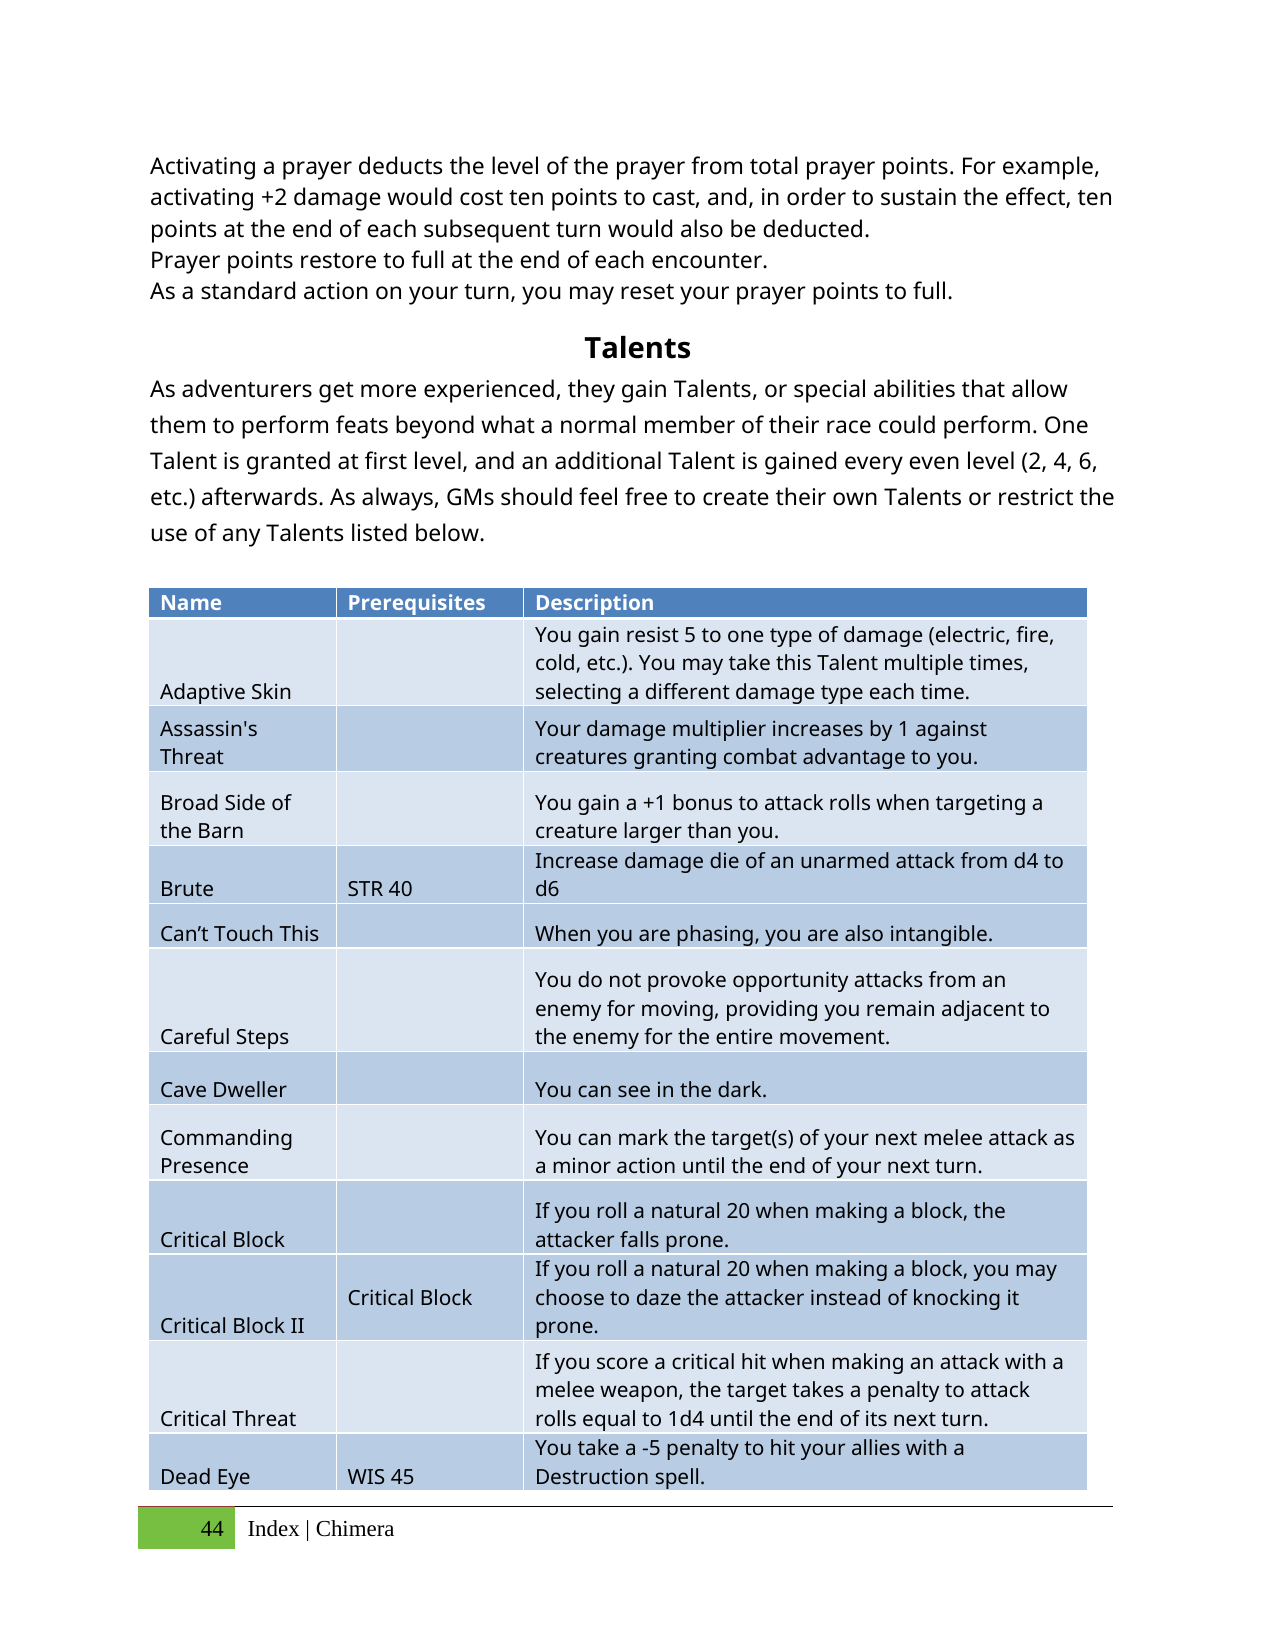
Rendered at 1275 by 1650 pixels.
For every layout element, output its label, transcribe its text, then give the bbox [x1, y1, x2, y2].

table_cell Adaptive Skin [149, 620, 336, 705]
table_cell [337, 1052, 523, 1104]
table_cell Careful Steps [149, 949, 336, 1051]
table_cell Can’t Touch This [149, 904, 336, 947]
table_header Prerequisites [337, 588, 523, 617]
table_cell [337, 1341, 523, 1432]
table_cell When you are phasing, you are also intangible. [524, 904, 1087, 947]
table_cell Your damage multiplier increases by 1 against creatures granting combat advantage to you. [524, 706, 1087, 771]
table_cell [337, 1105, 523, 1179]
table_cell Critical Block II [149, 1255, 336, 1340]
table_header Name [149, 588, 336, 617]
table_cell You take a -5 penalty to hit your allies with a Destruction spell. [524, 1434, 1087, 1490]
table_cell [337, 772, 523, 845]
table_cell You can see in the dark. [524, 1052, 1087, 1104]
table_cell If you roll a natural 20 when making a block, the attacker falls prone. [524, 1181, 1087, 1253]
table_cell You gain a +1 bonus to attack rolls when targeting a creature larger than you. [524, 772, 1087, 845]
table_cell WIS 45 [337, 1434, 523, 1490]
table_cell STR 40 [337, 846, 523, 903]
text As adventurers get more experienced, they gain Talents, or special abilities that allow them to perform feats beyond what a normal member of their race could perform. One Talent is granted at first level, and an additional Talent is gained every even level (2, 4, 6, etc.) afterwards. As always, GMs should feel free to create their own Talents or restrict the use of any Talents listed below. [150, 373, 1125, 548]
table_cell [337, 620, 523, 705]
table_cell You gain resist 5 to one type of damage (electric, fire, cold, etc.). You may take this Talent multiple times, selecting a different damage type each time. [524, 620, 1087, 705]
subtitle Talents [150, 327, 1125, 367]
table_cell Commanding Presence [149, 1105, 336, 1179]
text Prayer points restore to full at the end of each encounter. [150, 244, 1125, 275]
table_cell Critical Block [337, 1255, 523, 1340]
table_cell If you roll a natural 20 when making a block, you may choose to daze the attacker instead of knocking it prone. [524, 1255, 1087, 1340]
table_cell [337, 706, 523, 771]
table_cell Broad Side of the Barn [149, 772, 336, 845]
table_cell Increase damage die of an unarmed attack from d4 to d6 [524, 846, 1087, 903]
table_cell Critical Threat [149, 1341, 336, 1432]
table_cell You do not provoke opportunity attacks from an enemy for moving, providing you remain adjacent to the enemy for the entire movement. [524, 949, 1087, 1051]
table_cell Dead Eye [149, 1434, 336, 1490]
table_cell Cave Dweller [149, 1052, 336, 1104]
table_header Description [524, 588, 1087, 617]
table_cell Assassin's Threat [149, 706, 336, 771]
table_cell [337, 904, 523, 947]
table_cell Critical Block [149, 1181, 336, 1253]
table_cell Brute [149, 846, 336, 903]
text As a standard action on your turn, you may reset your prayer points to full. [150, 275, 1125, 306]
table_cell If you score a critical hit when making an attack with a melee weapon, the target takes a penalty to attack rolls equal to 1d4 until the end of its next turn. [524, 1341, 1087, 1432]
text Activating a prayer deducts the level of the prayer from total prayer points. For example, activating +2 damage would cost ten points to cast, and, in order to sustain the effect, ten points at the end of each subsequent turn would also be deducted. [150, 150, 1125, 244]
table_cell You can mark the target(s) of your next melee attack as a minor action until the end of your next turn. [524, 1105, 1087, 1179]
table_cell [337, 949, 523, 1051]
table_cell [337, 1181, 523, 1253]
